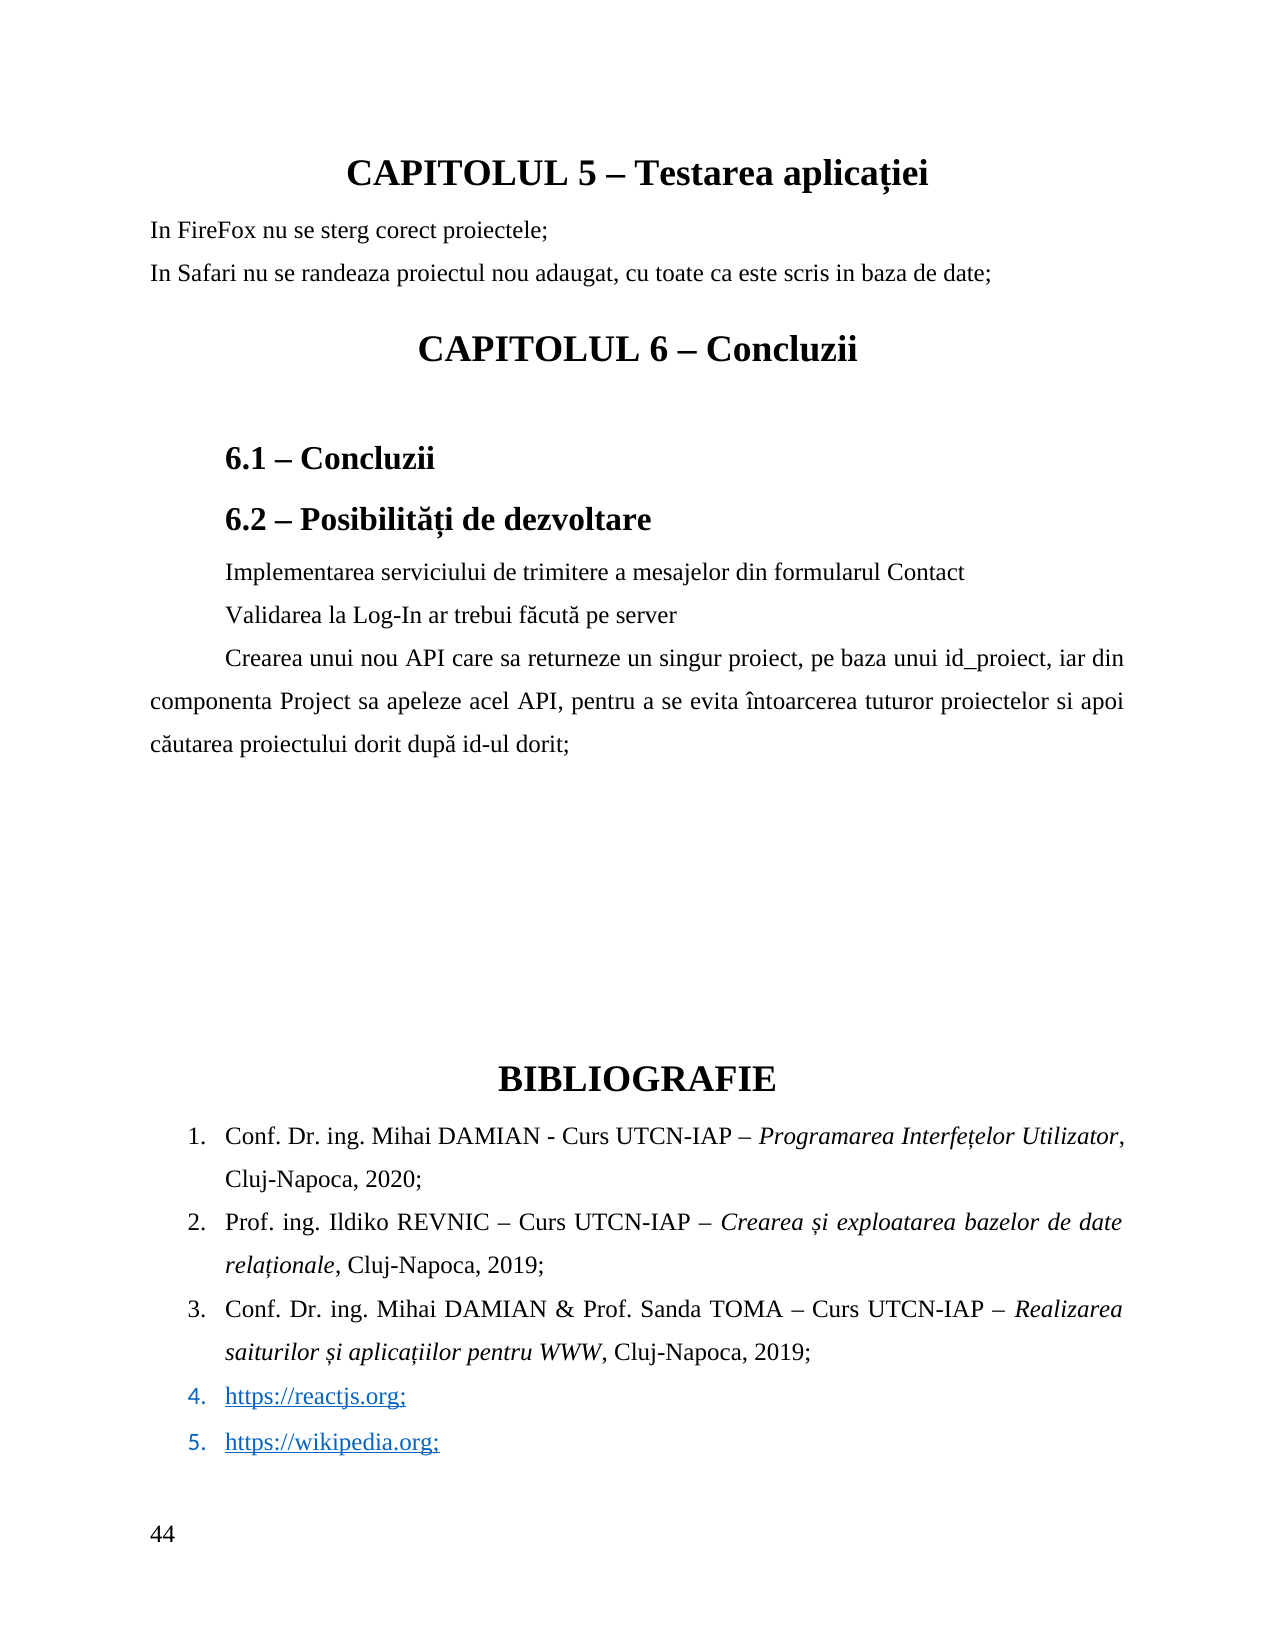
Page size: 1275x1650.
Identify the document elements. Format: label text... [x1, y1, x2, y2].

list https://reactjs.org; [187, 1380, 1125, 1410]
list Conf. Dr. ing. Mihai DAMIAN & Prof. Sanda TOMA – Curs UTCN-IAP – Realizarea saiturilor și aplicațiilor pentru WWW, Cluj-Napoca, 2019; [187, 1294, 1125, 1366]
text Validarea la Log-In ar trebui făcută pe server [150, 600, 1125, 629]
list Prof. ing. Ildiko REVNIC – Curs UTCN-IAP – Crearea și exploatarea bazelor de date relaționale, Cluj-Napoca, 2019; [187, 1207, 1125, 1279]
subtitle 6.2 – Posibilități de dezvoltare [150, 499, 1125, 538]
subtitle BIBLIOGRAFIE [150, 1056, 1125, 1099]
list Conf. Dr. ing. Mihai DAMIAN - Curs UTCN-IAP – Programarea Interfețelor Utilizator, Cluj-Napoca, 2020; [187, 1121, 1125, 1193]
subtitle 6.1 – Concluzii [150, 438, 1125, 476]
list https://wikipedia.org; [187, 1426, 1125, 1456]
subtitle CAPITOLUL 6 – Concluzii [150, 326, 1125, 369]
subtitle CAPITOLUL 5 – Testarea aplicației [150, 150, 1125, 193]
text Crearea unui nou API care sa returneze un singur proiect, pe baza unui id_proiect, iar din componenta Project sa apeleze acel API, pentru a se evita întoarcerea tuturor proiectelor si apoi căutarea proiectului dorit după id-ul dorit; [150, 643, 1125, 758]
text In FireFox nu se sterg corect proiectele; [150, 215, 1125, 243]
text Implementarea serviciului de trimitere a mesajelor din formularul Contact [150, 557, 1125, 586]
text In Safari nu se randeaza proiectul nou adaugat, cu toate ca este scris in baza de date; [150, 258, 1125, 287]
